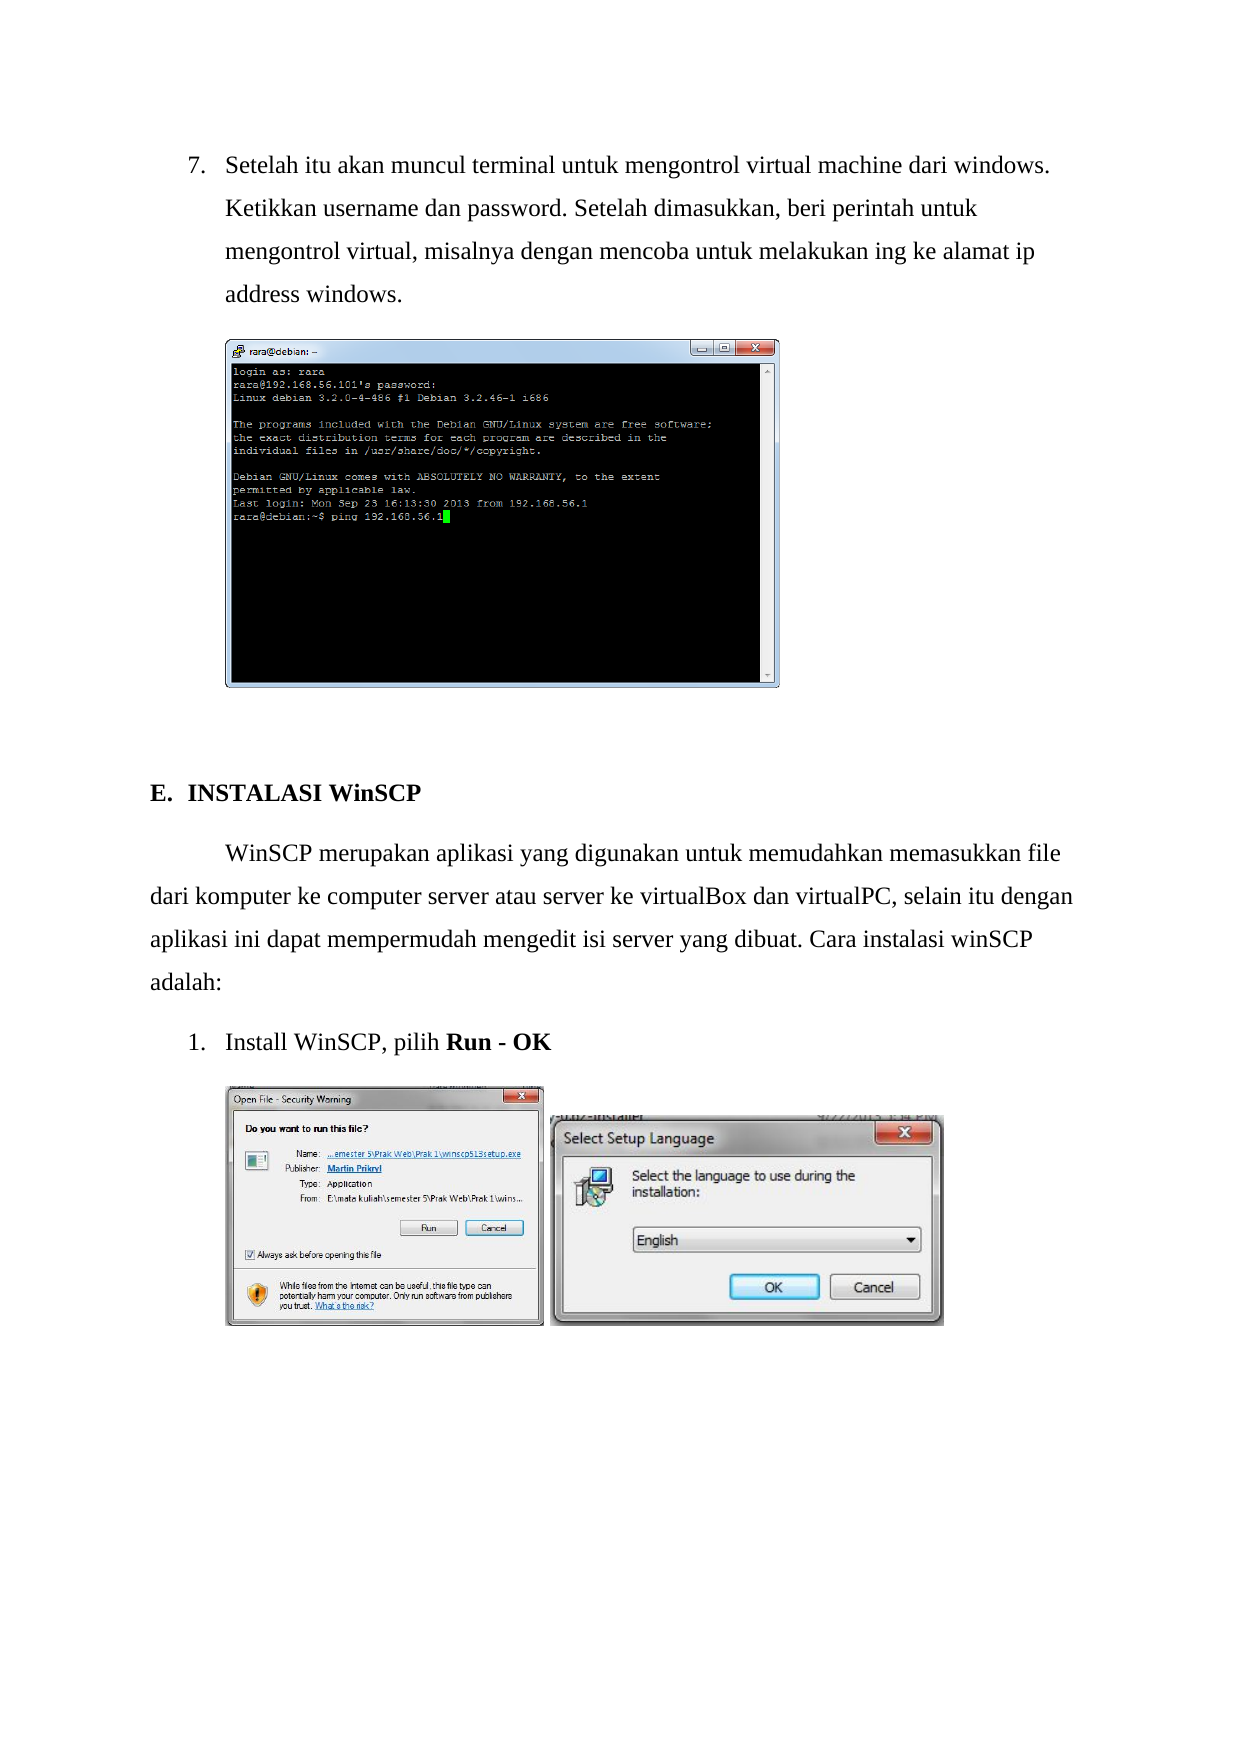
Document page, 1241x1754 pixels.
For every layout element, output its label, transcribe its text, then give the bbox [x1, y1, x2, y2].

list INSTALASI WinSCP [150, 778, 1090, 807]
text WinSCP merupakan aplikasi yang digunakan untuk memudahkan memasukkan file dari komputer ke computer server atau server ke virtualBox dan virtualPC, selain itu dengan aplikasi ini dapat mempermudah mengedit isi server yang dibuat. Cara instalasi winSCP adalah: [150, 838, 1090, 996]
picture [225, 339, 780, 688]
list Install WinSCP, pilih Run - OK [187, 1027, 1090, 1056]
picture [550, 1115, 944, 1326]
list Setelah itu akan muncul terminal untuk mengontrol virtual machine dari windows. Ketikkan username dan password. Setelah dimasukkan, beri perintah untuk mengontrol virtual, misalnya dengan mencoba untuk melakukan ing ke alamat ip address windows. [187, 150, 1090, 308]
picture [225, 1086, 544, 1326]
